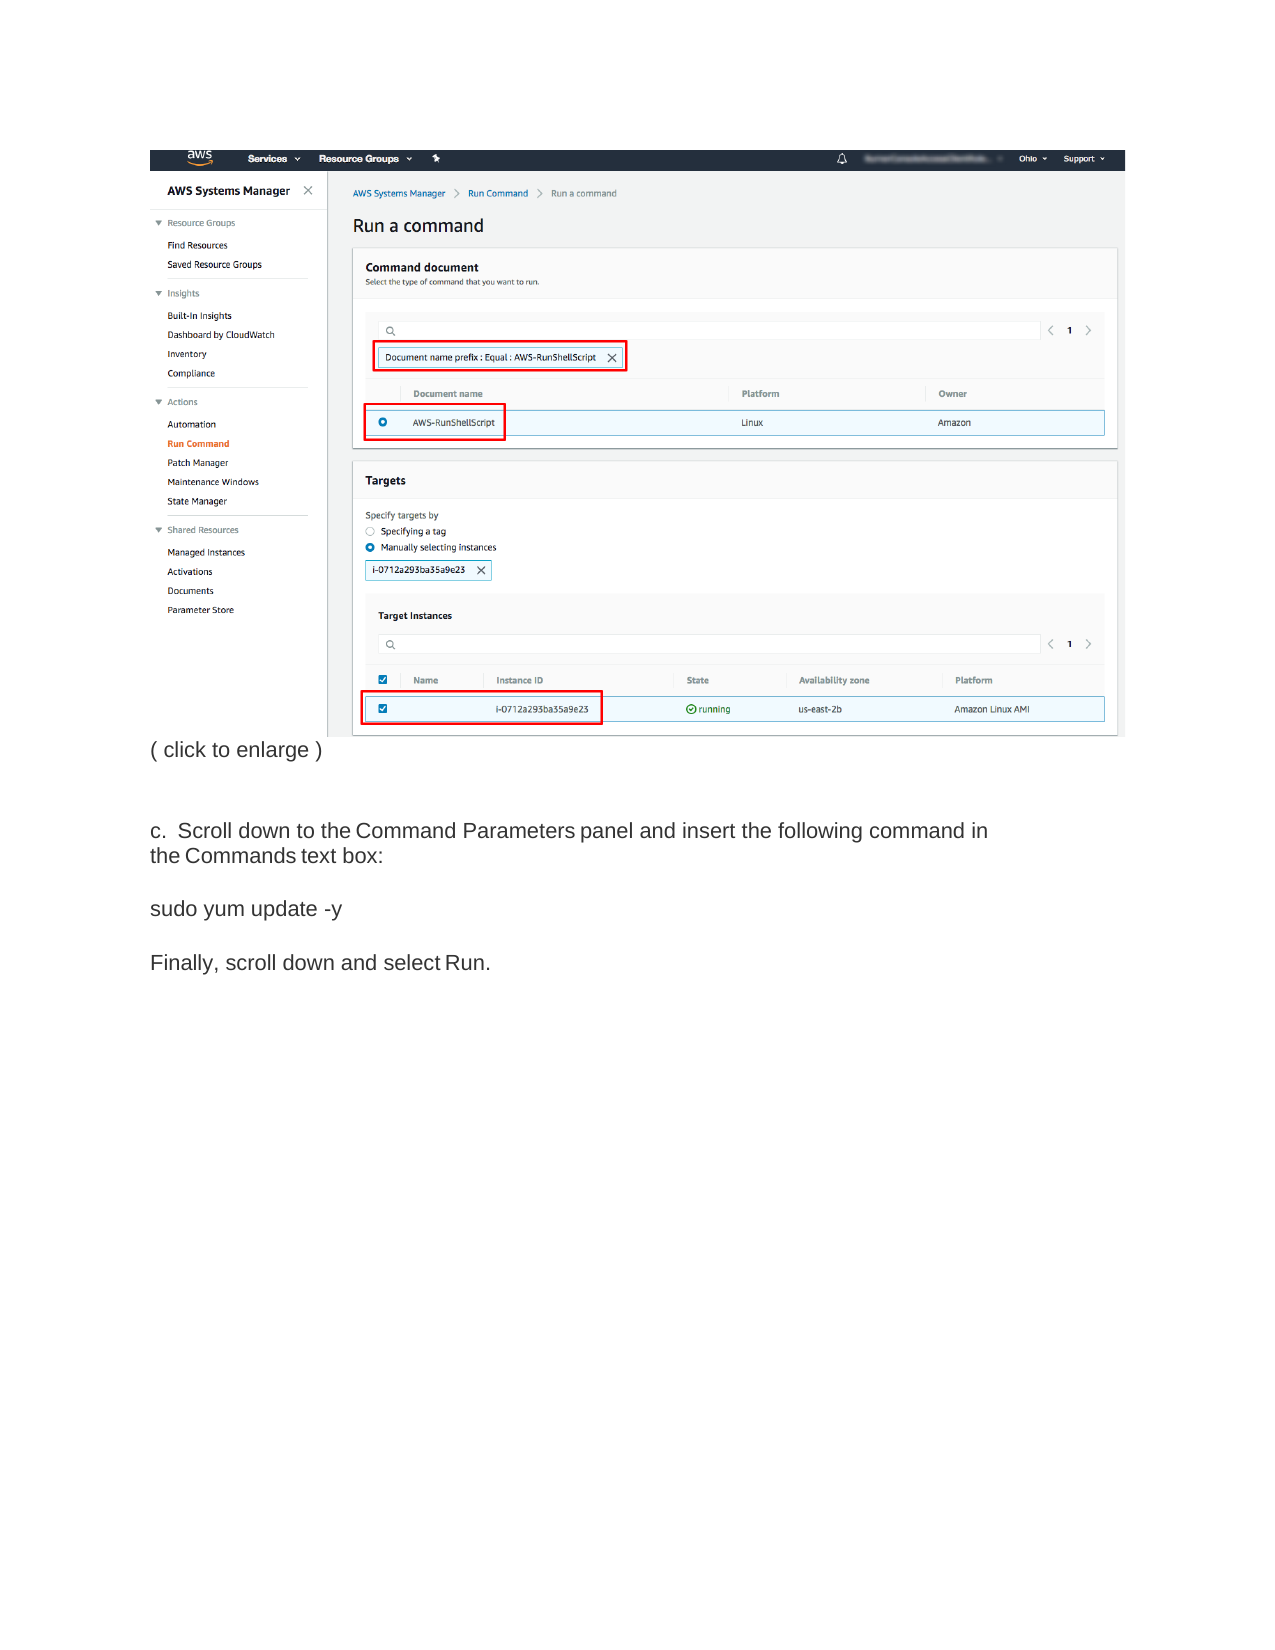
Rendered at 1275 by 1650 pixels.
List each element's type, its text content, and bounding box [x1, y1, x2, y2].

text c. Scroll down to the Command Parameters panel and insert the following command in the Commands text box: [150, 818, 1125, 868]
text Finally, scroll down and select Run. [150, 949, 1125, 975]
text ( click to enlarge ) [150, 737, 1125, 762]
picture [150, 150, 1125, 737]
text sudo yum update -y [150, 896, 1125, 922]
